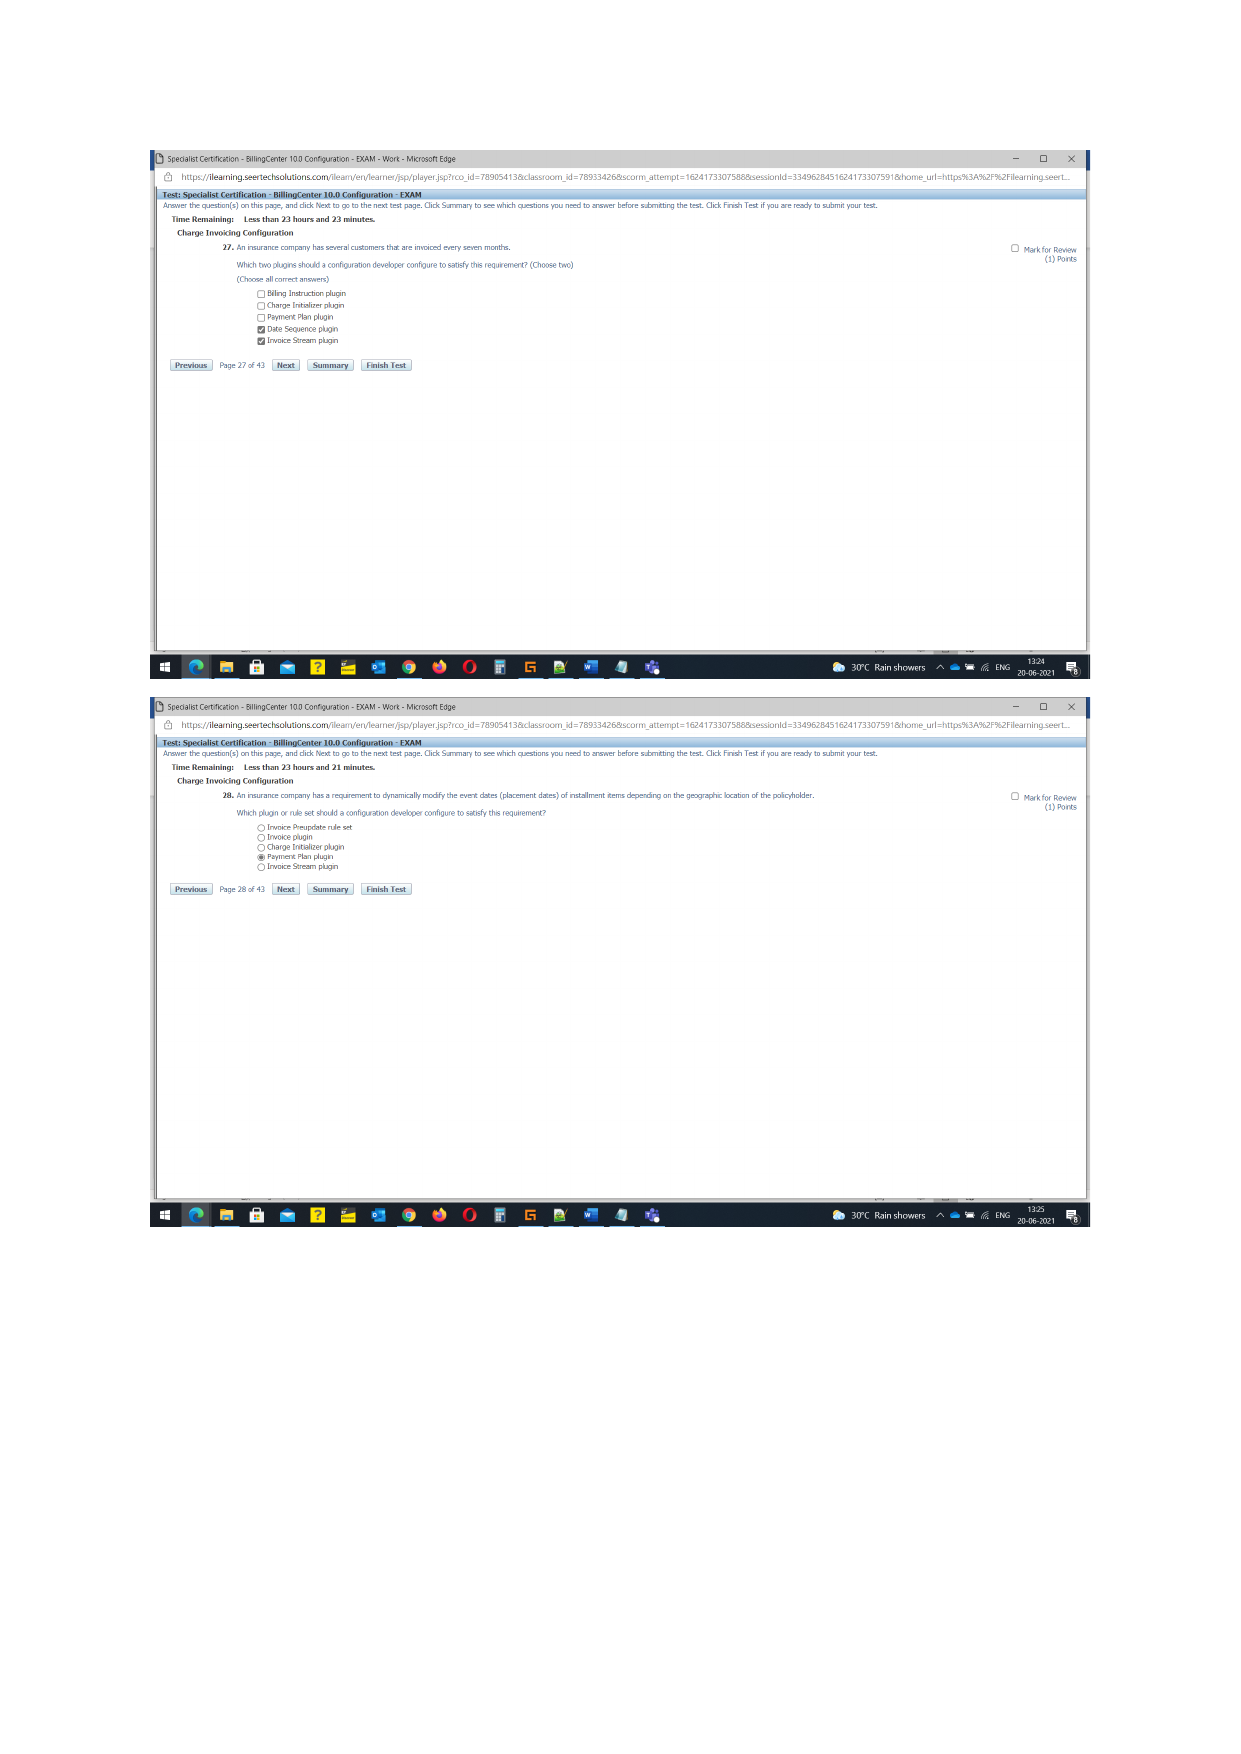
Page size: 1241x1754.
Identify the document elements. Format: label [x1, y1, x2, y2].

picture [150, 697, 1091, 1227]
picture [150, 150, 1091, 679]
